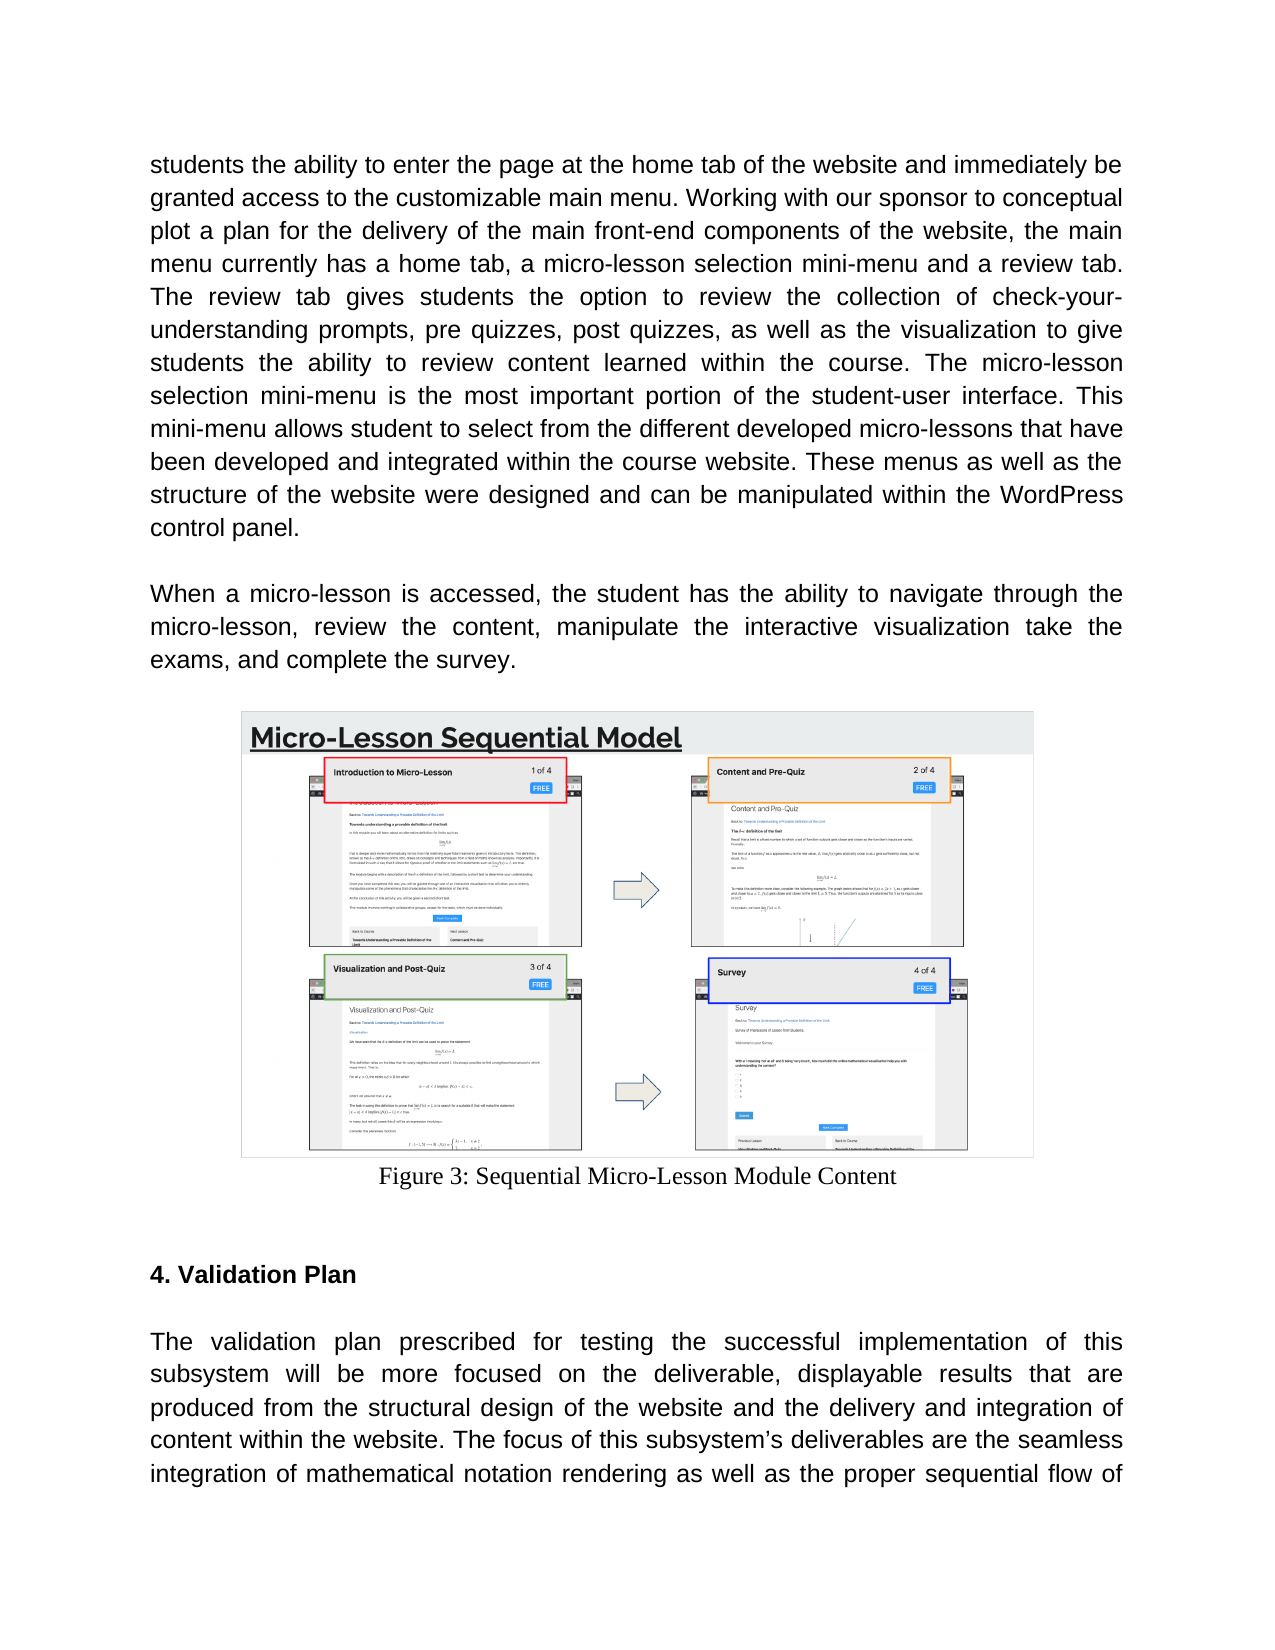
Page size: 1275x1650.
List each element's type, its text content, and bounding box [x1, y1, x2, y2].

text 4. Validation Plan [150, 1260, 1125, 1289]
picture [241, 711, 1034, 1158]
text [150, 1326, 1125, 1487]
text When a micro-lesson is accessed, the student has the ability to navigate through the micro-lesson, review the content, manipulate the interactive visualization take the exams, and complete the survey. [150, 579, 1125, 674]
text Figure 3: Sequential Micro-Lesson Module Content [150, 1161, 1125, 1190]
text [150, 150, 1125, 542]
